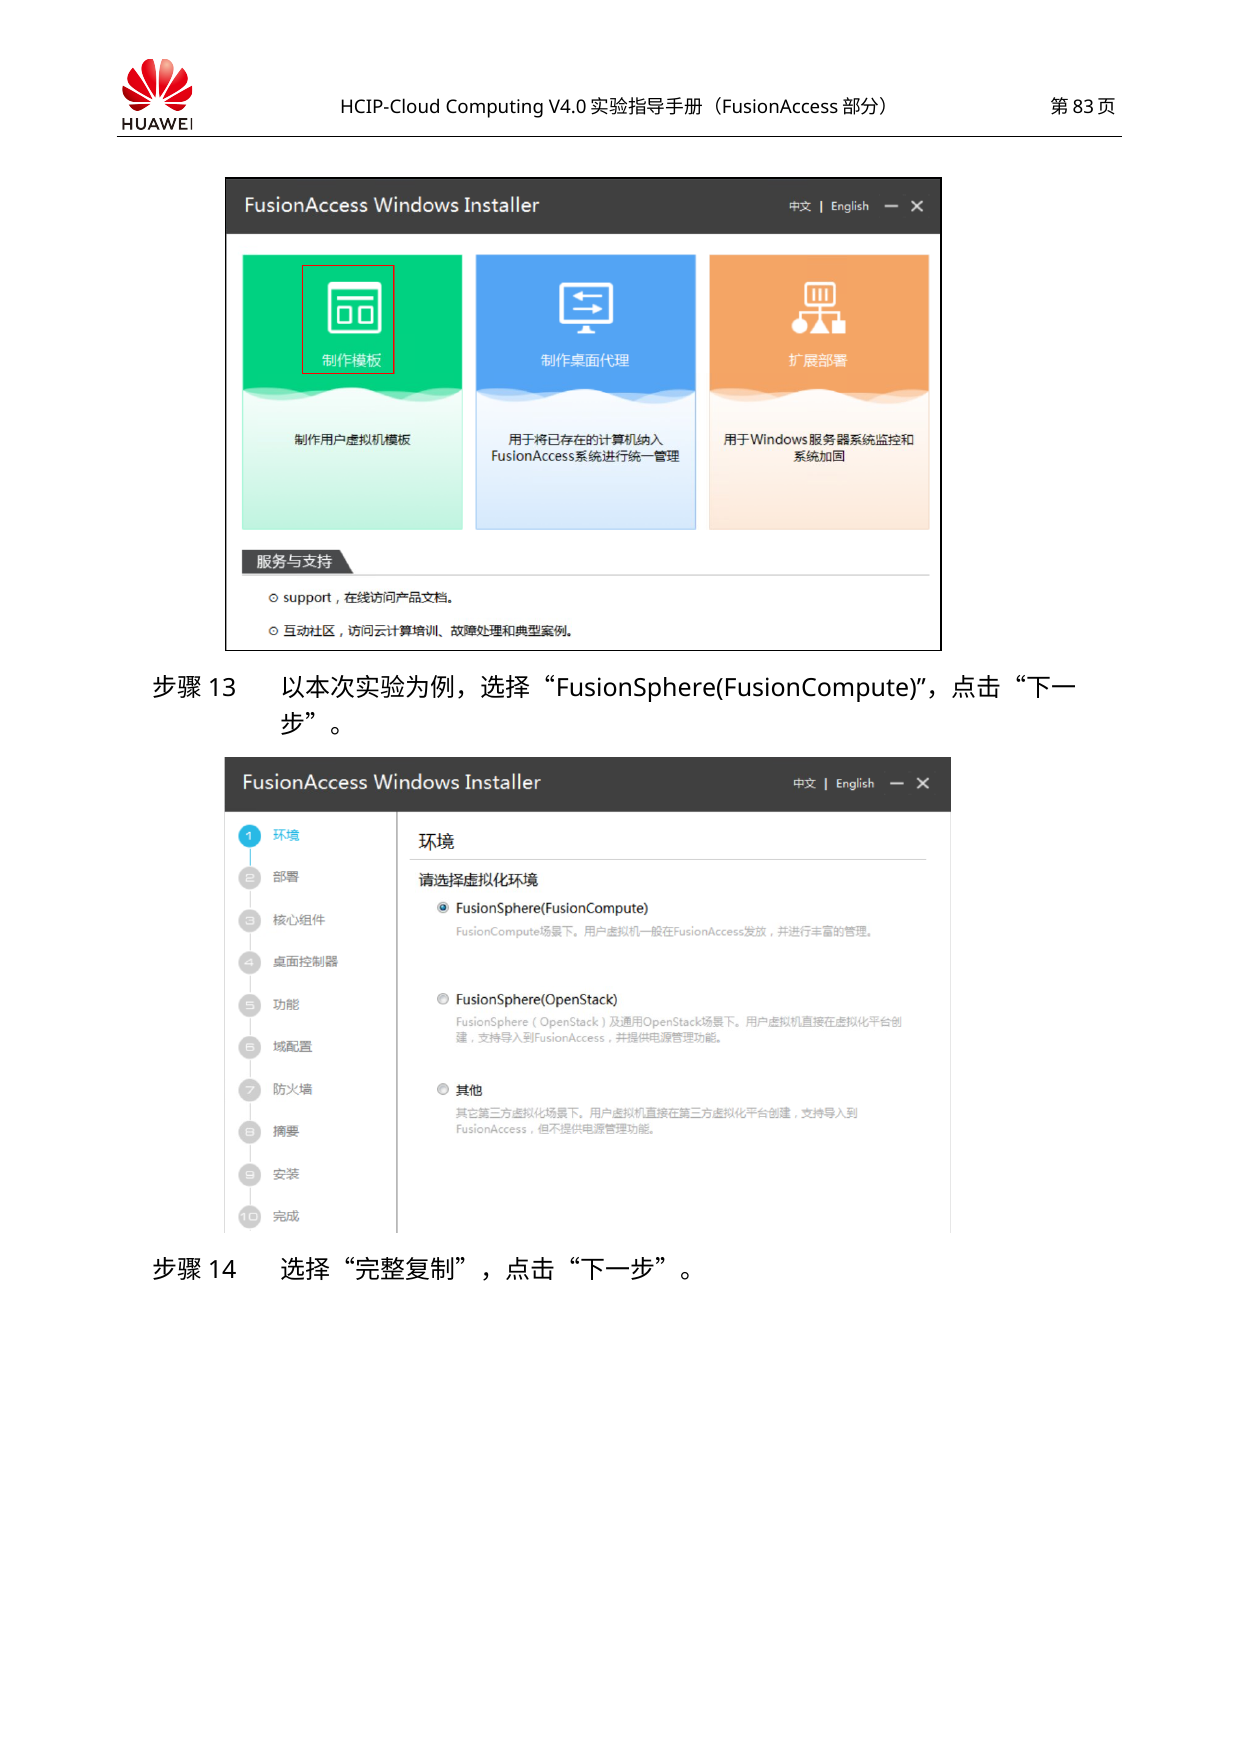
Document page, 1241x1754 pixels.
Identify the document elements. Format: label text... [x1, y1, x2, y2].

text 选择“完整复制”，点击“下一步”。 [236, 1249, 1122, 1285]
picture [224, 757, 951, 1233]
text 以本次实验为例，选择“FusionSphere(FusionCompute)”，点击“下一步”。 [236, 668, 1122, 740]
picture [122, 59, 193, 130]
picture [226, 179, 940, 650]
